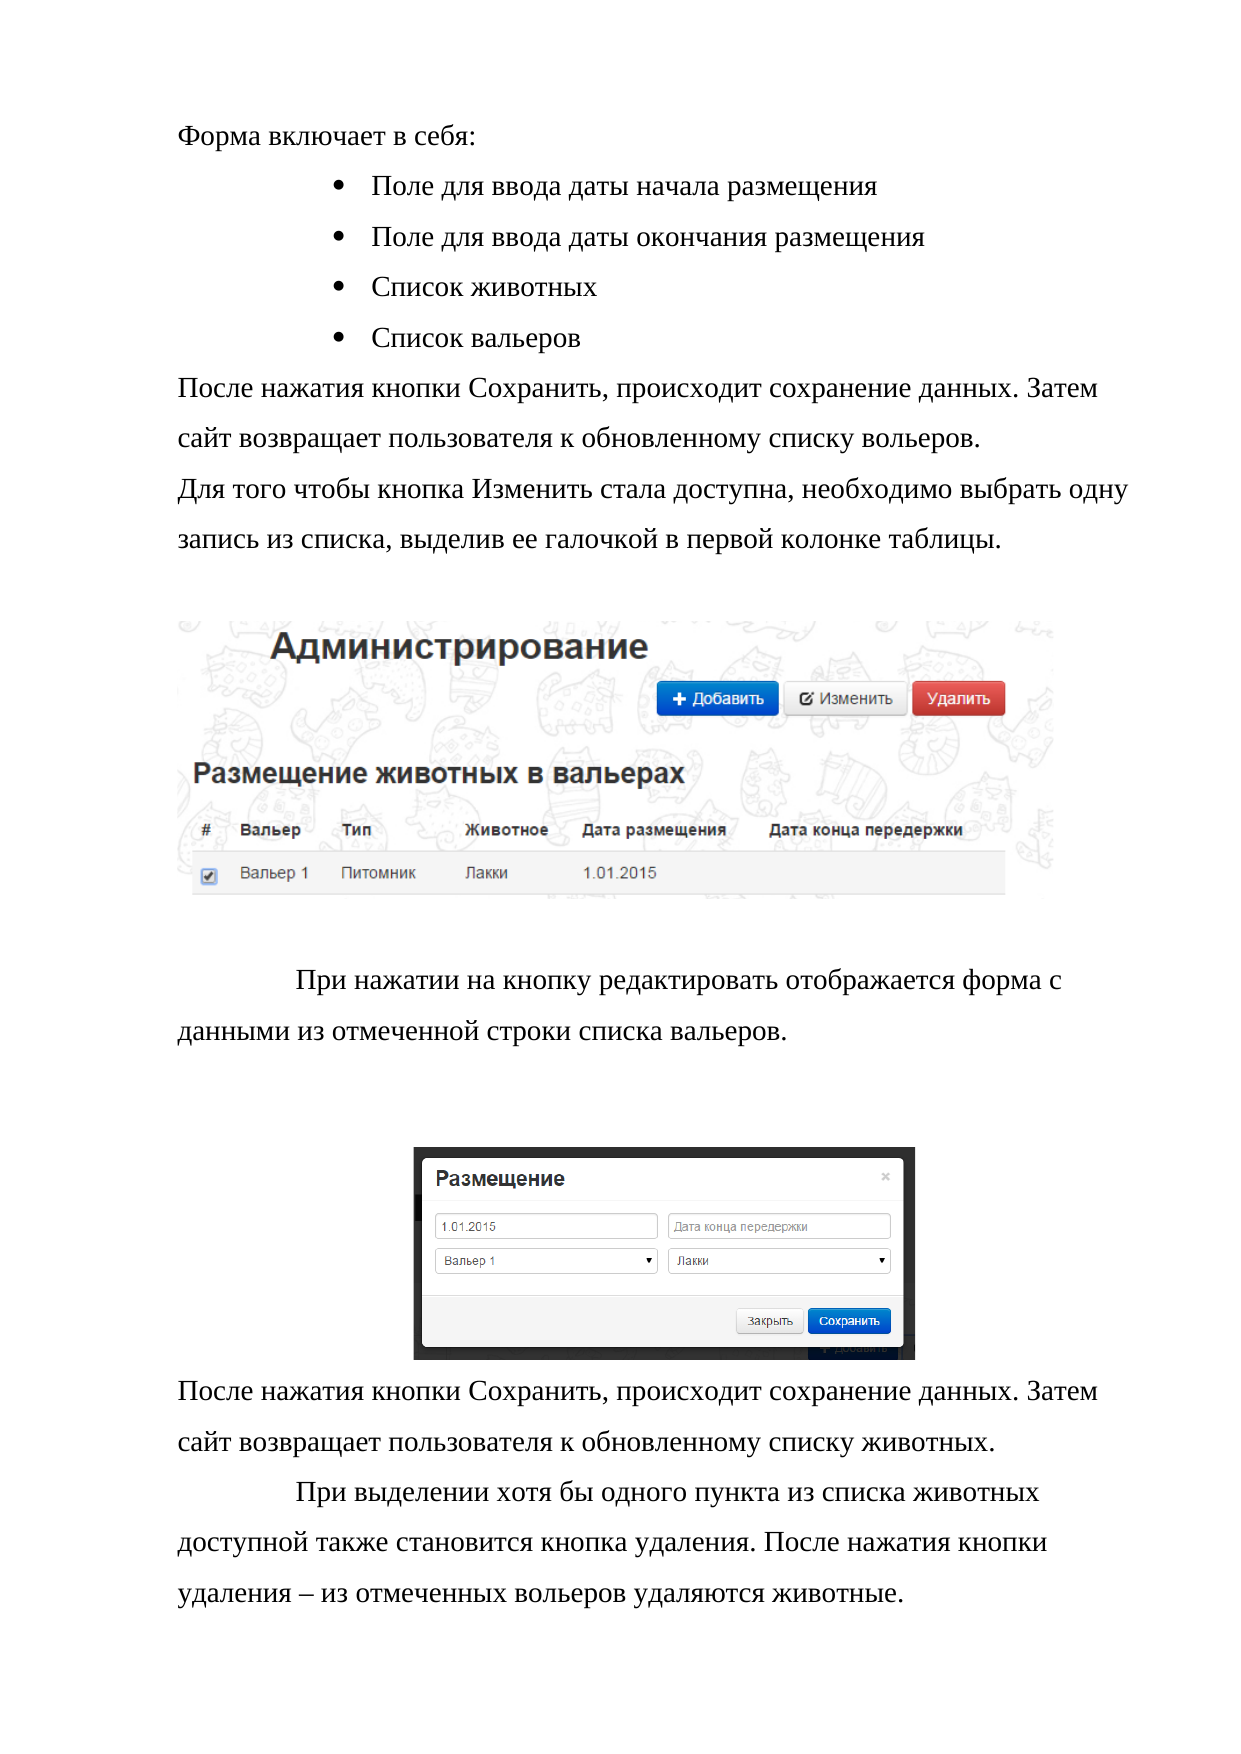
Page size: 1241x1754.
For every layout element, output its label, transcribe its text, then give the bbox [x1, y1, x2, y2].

text После нажатия кнопки Сохранить, происходит сохранение данных. Затем сайт возвращает пользователя к обновленному списку вольеров. [177, 370, 1152, 454]
list Поле для ввода даты окончания размещения [333, 219, 1152, 252]
list Поле для ввода даты начала размещения [333, 168, 1152, 202]
text Форма включает в себя: [177, 118, 1152, 152]
picture [177, 621, 1054, 899]
picture [413, 1147, 916, 1360]
list Список вальеров [333, 320, 1152, 353]
text Для того чтобы кнопка Изменить стала доступна, необходимо выбрать одну запись из списка, выделив ее галочкой в первой колонке таблицы. [177, 471, 1152, 554]
text После нажатия кнопки Сохранить, происходит сохранение данных. Затем сайт возвращает пользователя к обновленному списку животных. [177, 1373, 1152, 1457]
list Список животных [333, 269, 1152, 303]
text При выделении хотя бы одного пункта из списка животных доступной также становится кнопка удаления. После нажатия кнопки удаления – из отмеченных вольеров удаляются животные. [177, 1474, 1152, 1608]
text При нажатии на кнопку редактировать отображается форма с данными из отмеченной строки списка вальеров. [177, 962, 1152, 1046]
